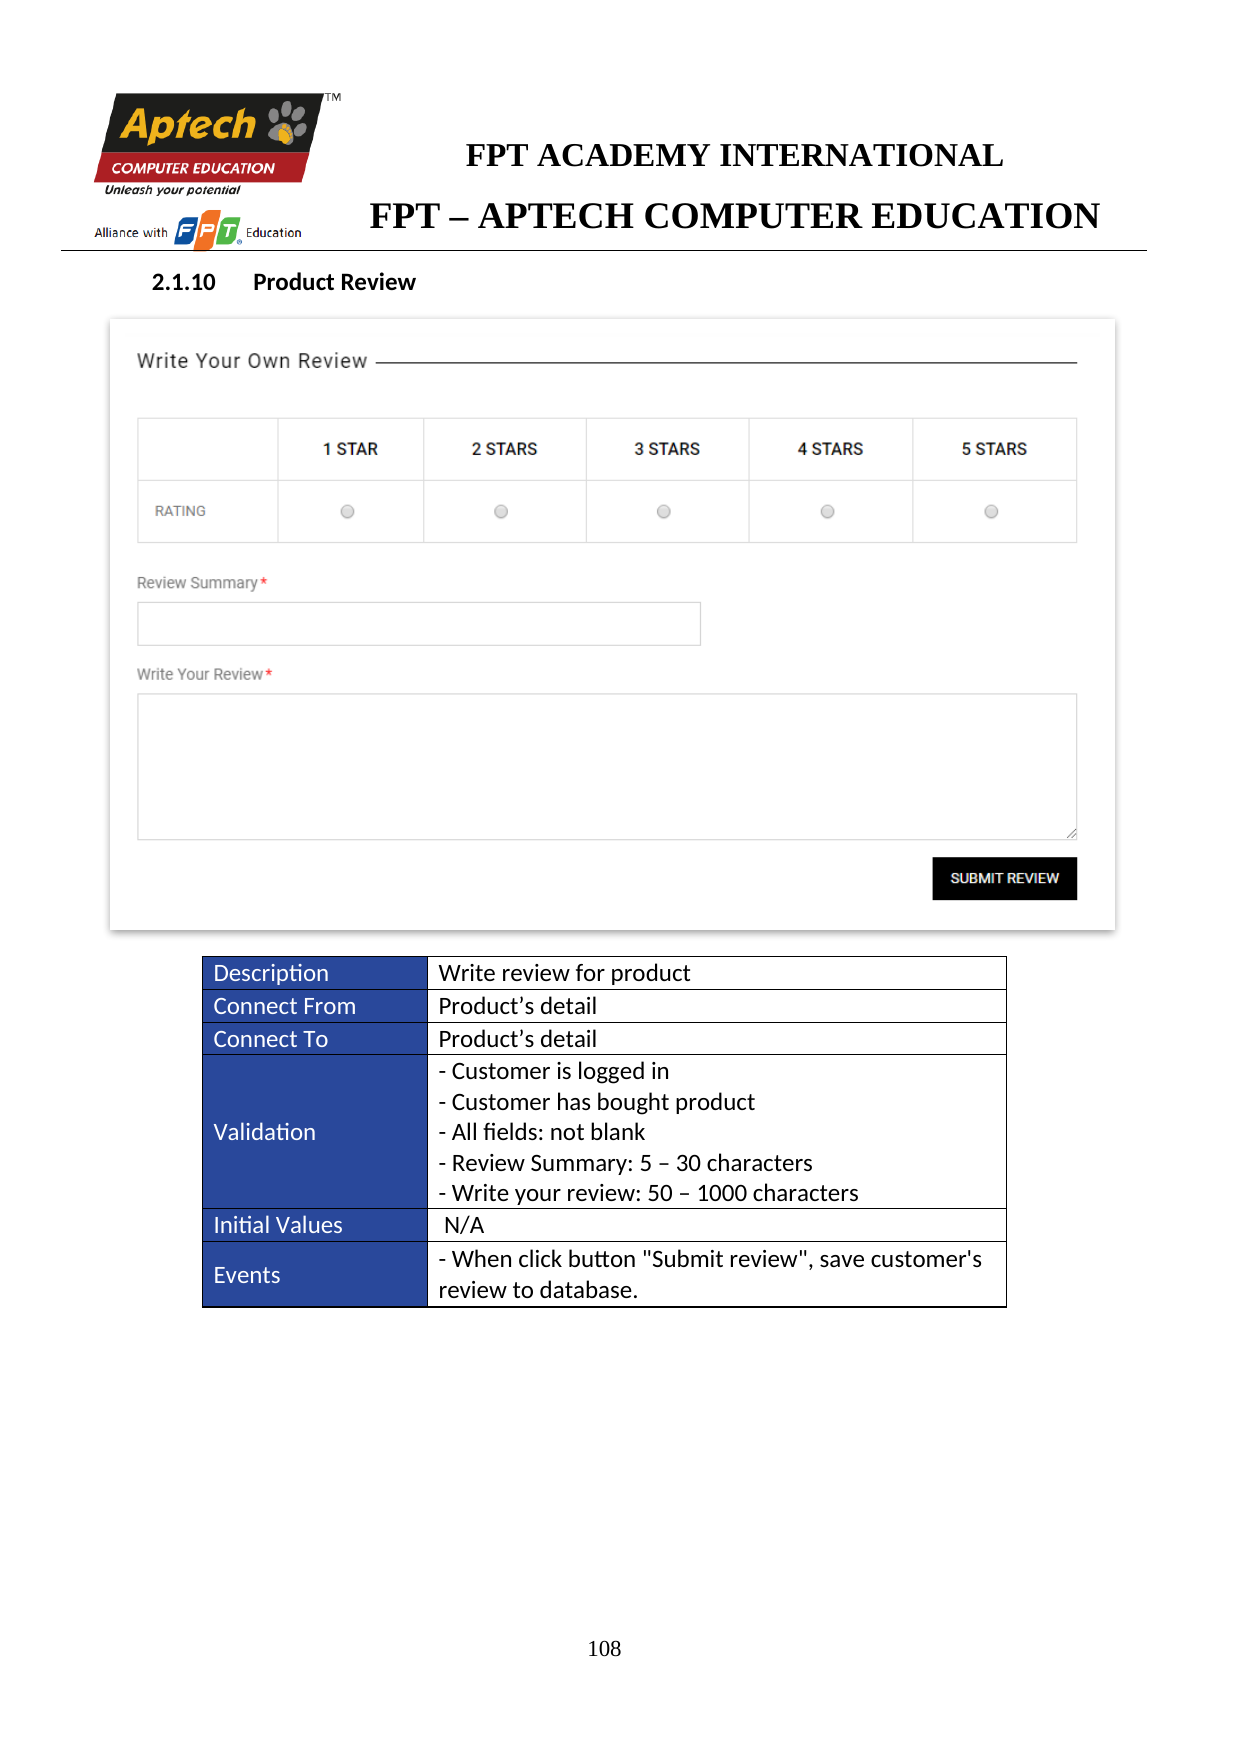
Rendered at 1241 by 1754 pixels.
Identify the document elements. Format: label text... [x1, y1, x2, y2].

picture [90, 86, 344, 250]
table_cell Connect From [203, 990, 427, 1022]
table_header Description [203, 957, 427, 989]
table_cell Product’s detail [428, 990, 1006, 1022]
table_cell Validation [203, 1055, 427, 1208]
subtitle Product Review [216, 251, 1105, 296]
table_cell - Customer is logged in - Customer has bought product - All fields: not blank - Review Summary: 5 – 30 characters - Write your review: 50 – 1000 characters [428, 1055, 1006, 1208]
subtitle Product Review [216, 150, 1105, 250]
table_header Write review for product [428, 957, 1006, 989]
table_cell Events [203, 1242, 427, 1306]
picture [90, 251, 216, 256]
table_cell Connect To [203, 1023, 427, 1054]
table_cell Product’s detail [428, 1023, 1006, 1054]
table_cell - When click button "Submit review", save customer's review to database. [428, 1242, 1006, 1306]
picture [125, 333, 1100, 916]
table_cell Initial Values [203, 1209, 427, 1241]
table_cell N/A [428, 1209, 1006, 1241]
